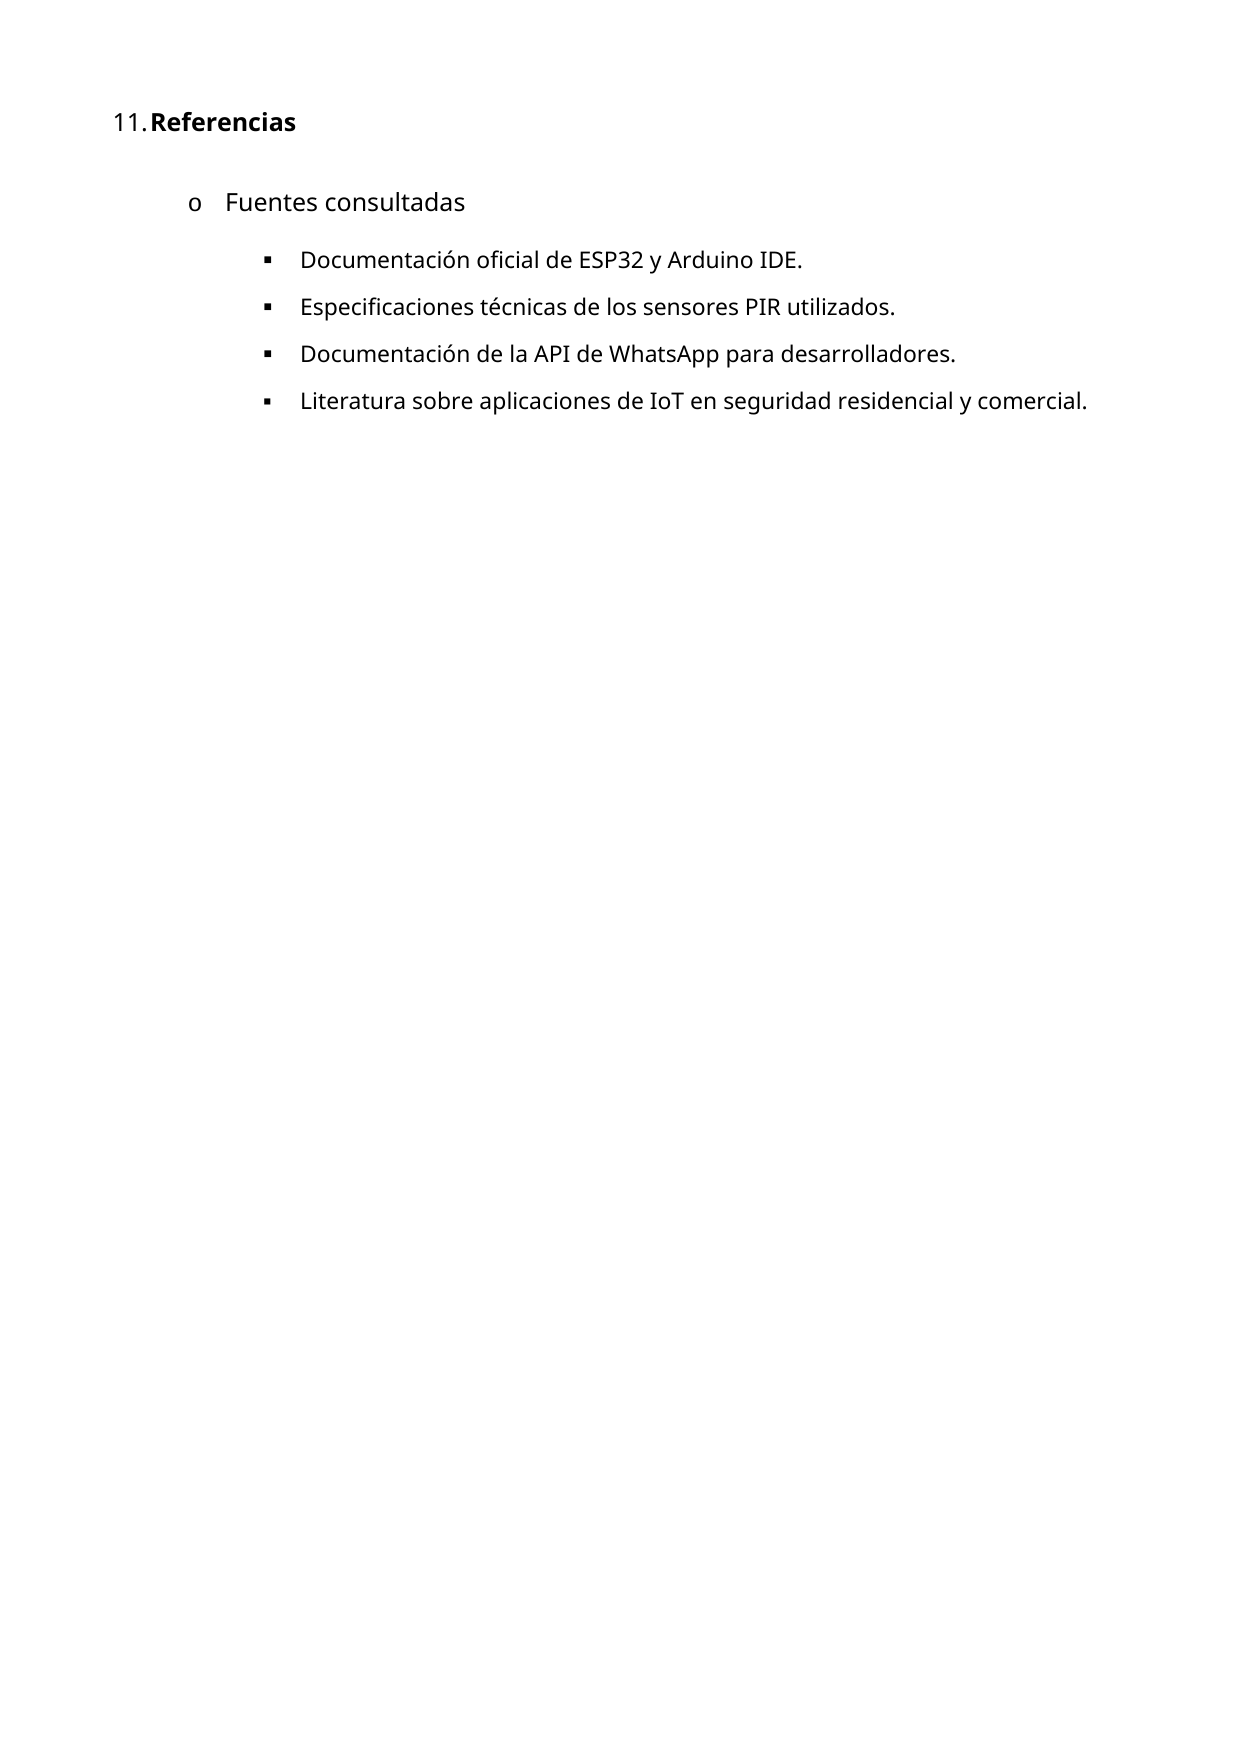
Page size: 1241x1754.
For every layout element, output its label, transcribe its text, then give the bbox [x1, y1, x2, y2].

list Documentación de la API de WhatsApp para desarrolladores. [262, 338, 1165, 369]
list Literatura sobre aplicaciones de IoT en seguridad residencial y comercial. [262, 385, 1165, 416]
list Documentación oficial de ESP32 y Arduino IDE. [262, 244, 1165, 275]
list Especificaciones técnicas de los sensores PIR utilizados. [262, 291, 1165, 322]
subtitle Fuentes consultadas [187, 184, 1165, 219]
list Referencias [112, 104, 1165, 138]
